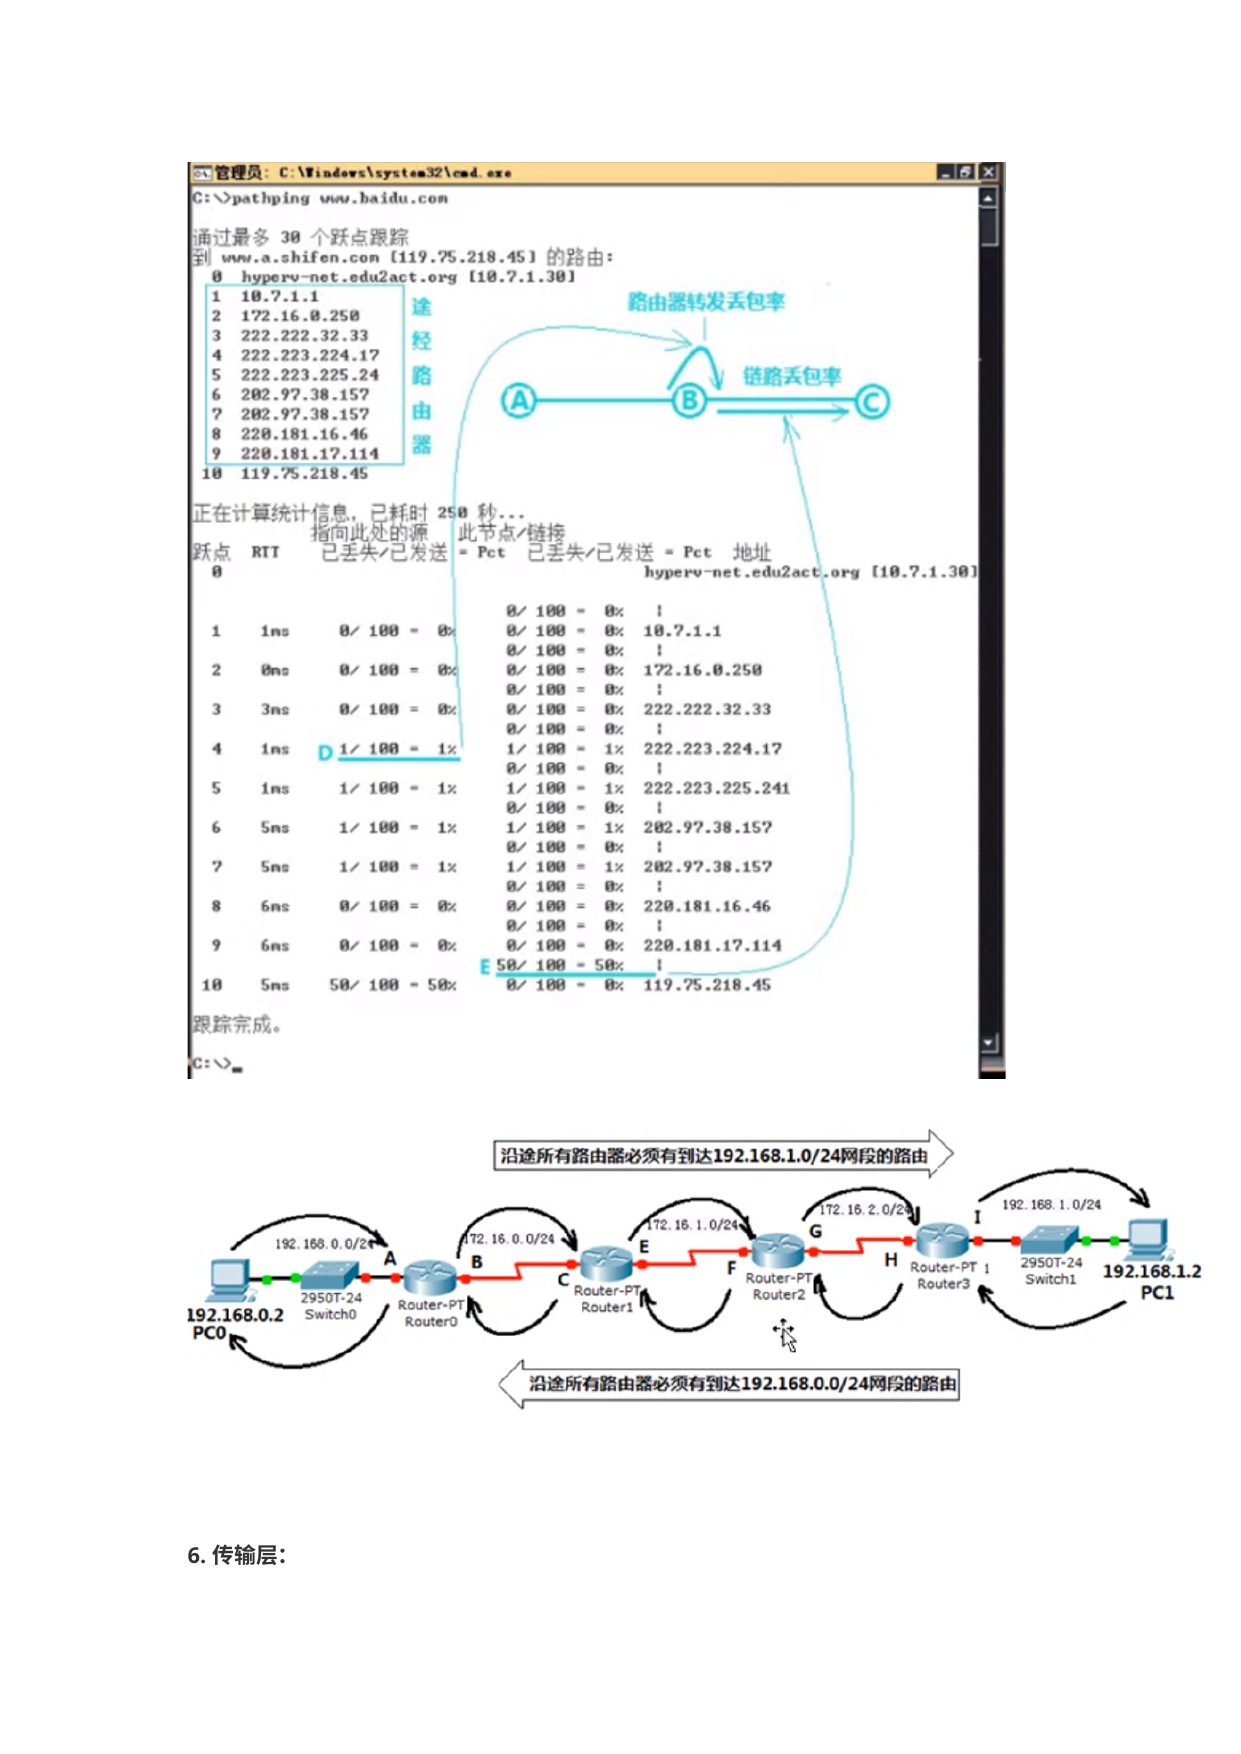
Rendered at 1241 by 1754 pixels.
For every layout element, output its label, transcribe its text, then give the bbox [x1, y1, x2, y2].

picture [187, 162, 1006, 1079]
text 6. 传输层： [187, 1538, 1053, 1571]
picture [187, 1123, 1210, 1412]
